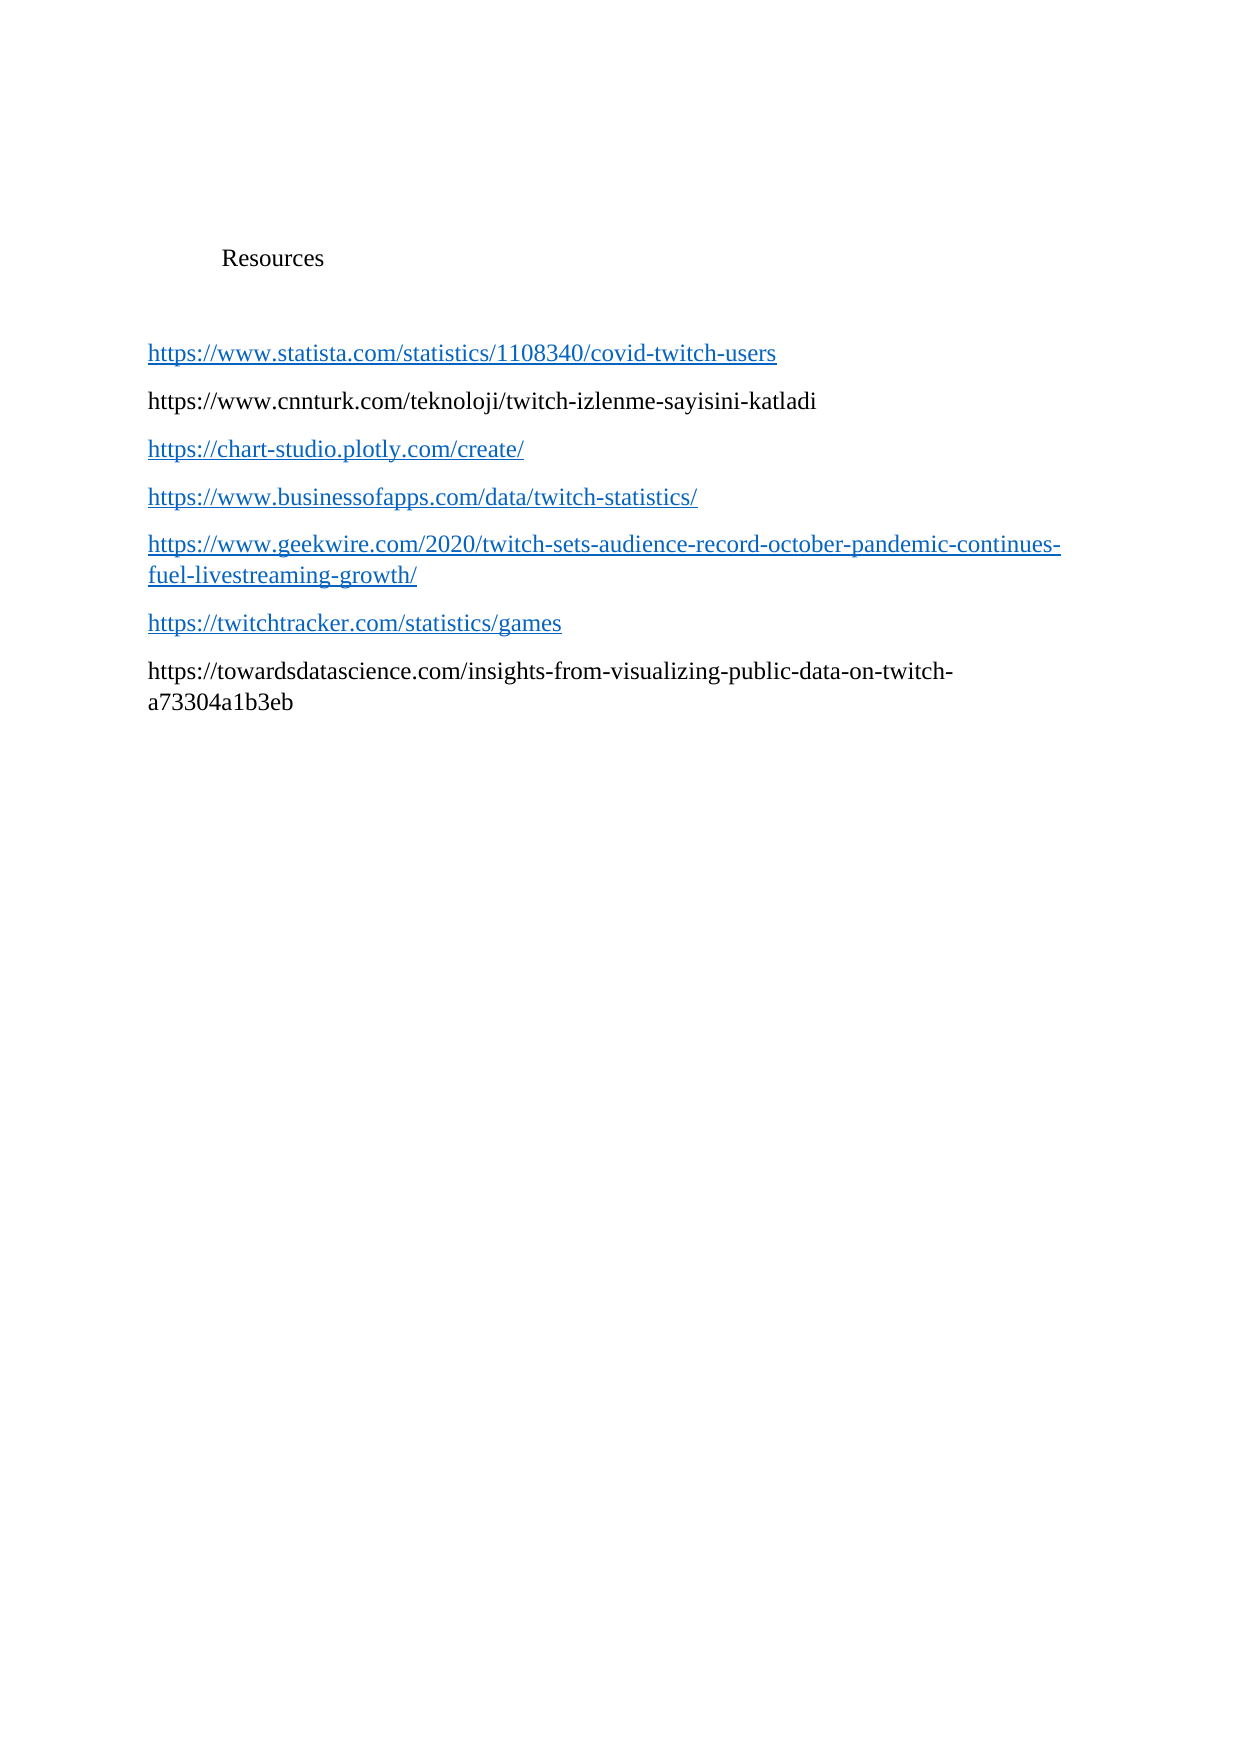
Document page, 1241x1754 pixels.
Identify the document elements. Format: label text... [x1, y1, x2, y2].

text https://www.cnnturk.com/teknoloji/twitch-izlenme-sayisini-katladi [148, 386, 1093, 415]
text https://chart-studio.plotly.com/create/ [148, 434, 1093, 463]
text https://www.geekwire.com/2020/twitch-sets-audience-record-october-pandemic-continues-fuel-livestreaming-growth/ [148, 529, 1093, 589]
text https://www.businessofapps.com/data/twitch-statistics/ [148, 482, 1093, 510]
text https://twitchtracker.com/statistics/games [148, 608, 1093, 637]
text https://towardsdatascience.com/insights-from-visualizing-public-data-on-twitch-a73304a1b3eb [148, 656, 1093, 716]
text Resources [148, 243, 1093, 272]
text https://www.statista.com/statistics/1108340/covid-twitch-users [148, 338, 1093, 367]
